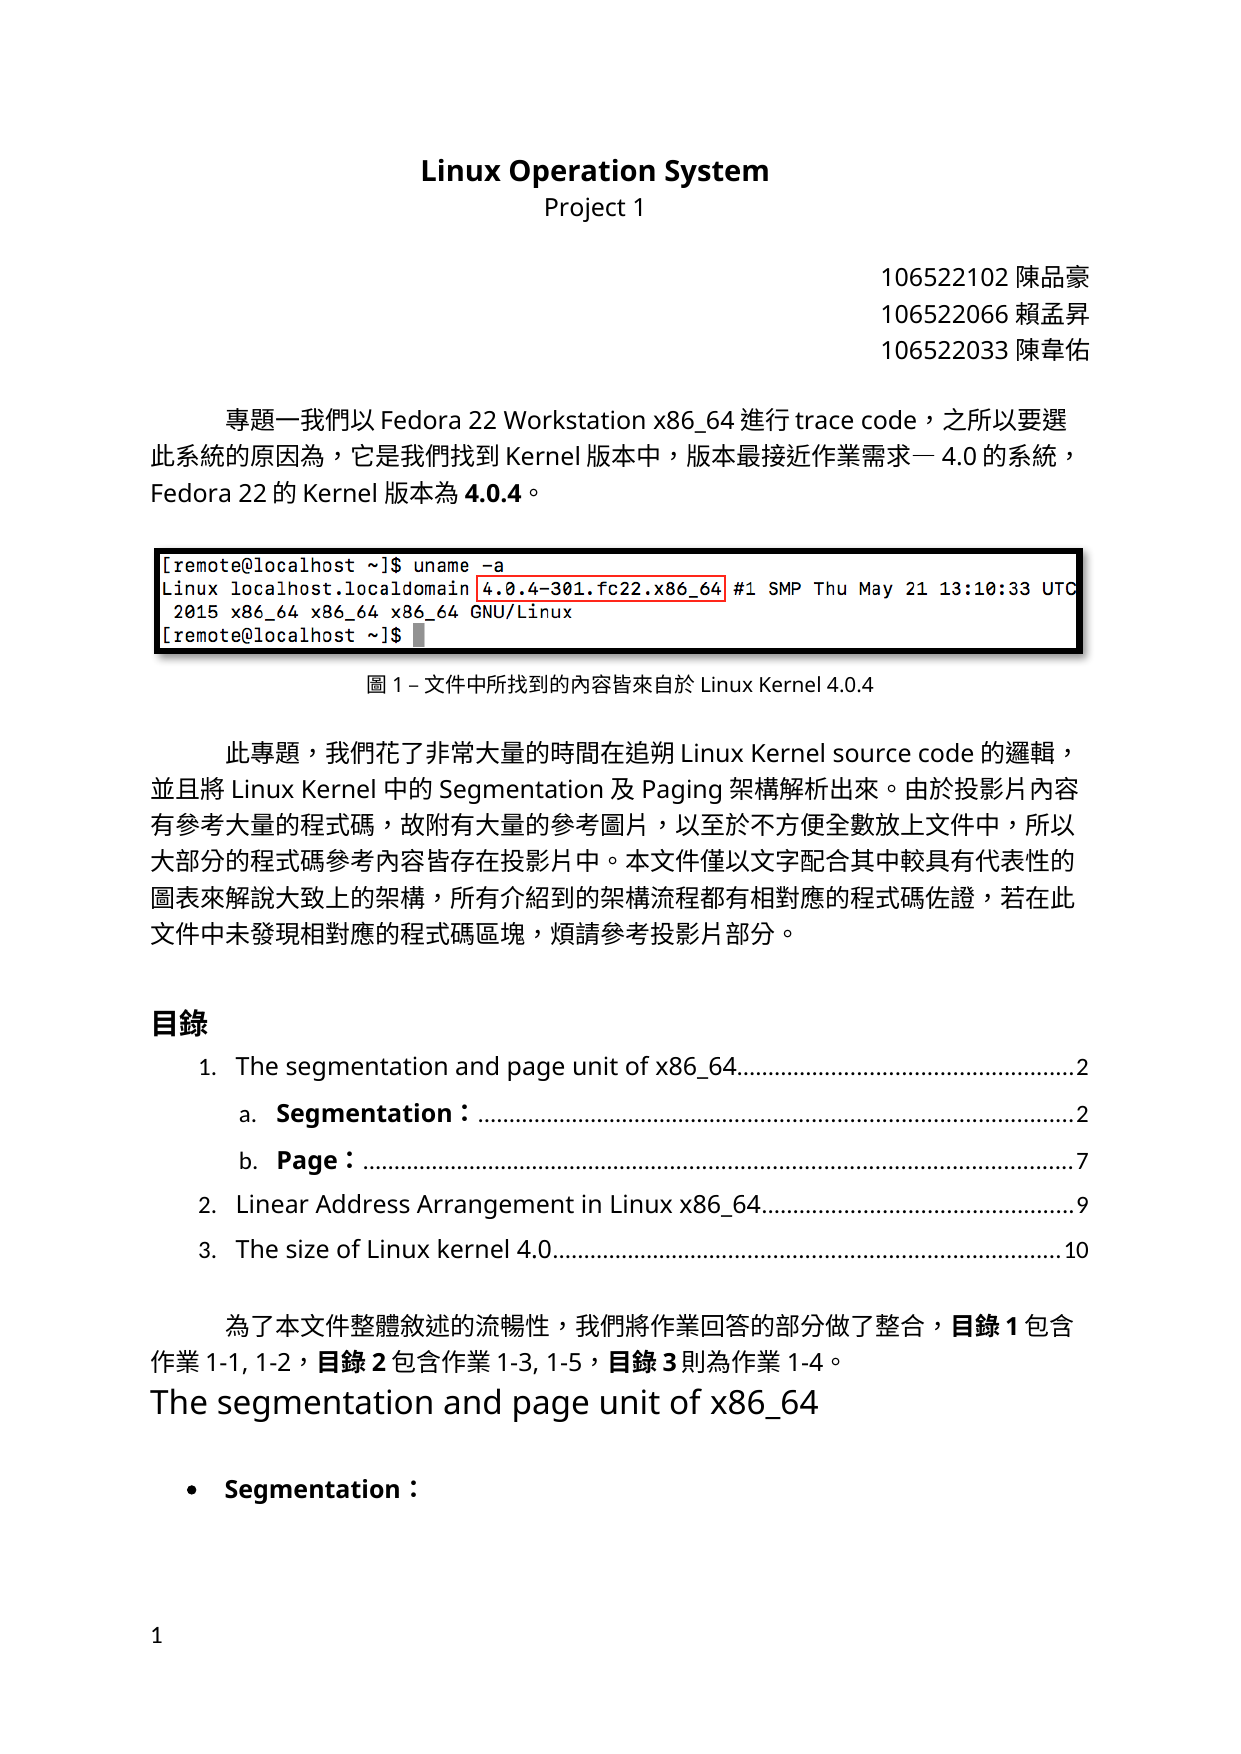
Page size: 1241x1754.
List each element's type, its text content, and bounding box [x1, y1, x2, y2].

text The segmentation and page unit of x86_64 [150, 1379, 1090, 1424]
text 106522066 賴孟昇 [150, 294, 1090, 330]
picture [160, 554, 1076, 648]
text 專題一我們以Fedora 22 Workstation x86_64進行trace code，之所以要選此系統的原因為，它是我們找到Kernel版本中，版本最接近作業需求— 4.0的系統，Fedora 22的Kernel 版本為4.0.4。 [150, 401, 1090, 509]
text Linux Operation System [150, 150, 1040, 190]
list Segmentation： [187, 1470, 1090, 1506]
text 106522033 陳韋佑 [150, 330, 1090, 367]
text 為了本文件整體敘述的流暢性，我們將作業回答的部分做了整合，目錄1包含作業1-1, 1-2，目錄2包含作業1-3, 1-5，目錄3則為作業1-4。 [150, 1306, 1090, 1379]
text 106522102 陳品豪 [150, 258, 1090, 294]
text 此專題，我們花了非常大量的時間在追朔Linux Kernel source code的邏輯，並且將 Linux Kernel 中的 Segmentation 及 Paging 架構解析出來。由於投影片內容有參考大量的程式碼，故附有大量的參考圖片，以至於不方便全數放上文件中，所以大部分的程式碼參考內容皆存在投影片中。本文件僅以文字配合其中較具有代表性的圖表來解說大致上的架構，所有介紹到的架構流程都有相對應的程式碼佐證，若在此文件中未發現相對應的程式碼區塊，煩請參考投影片部分。 [150, 733, 1090, 951]
text Project 1 [150, 190, 1040, 224]
text 圖 1 – 文件中所找到的內容皆來自於 Linux Kernel 4.0.4 [150, 669, 1090, 699]
